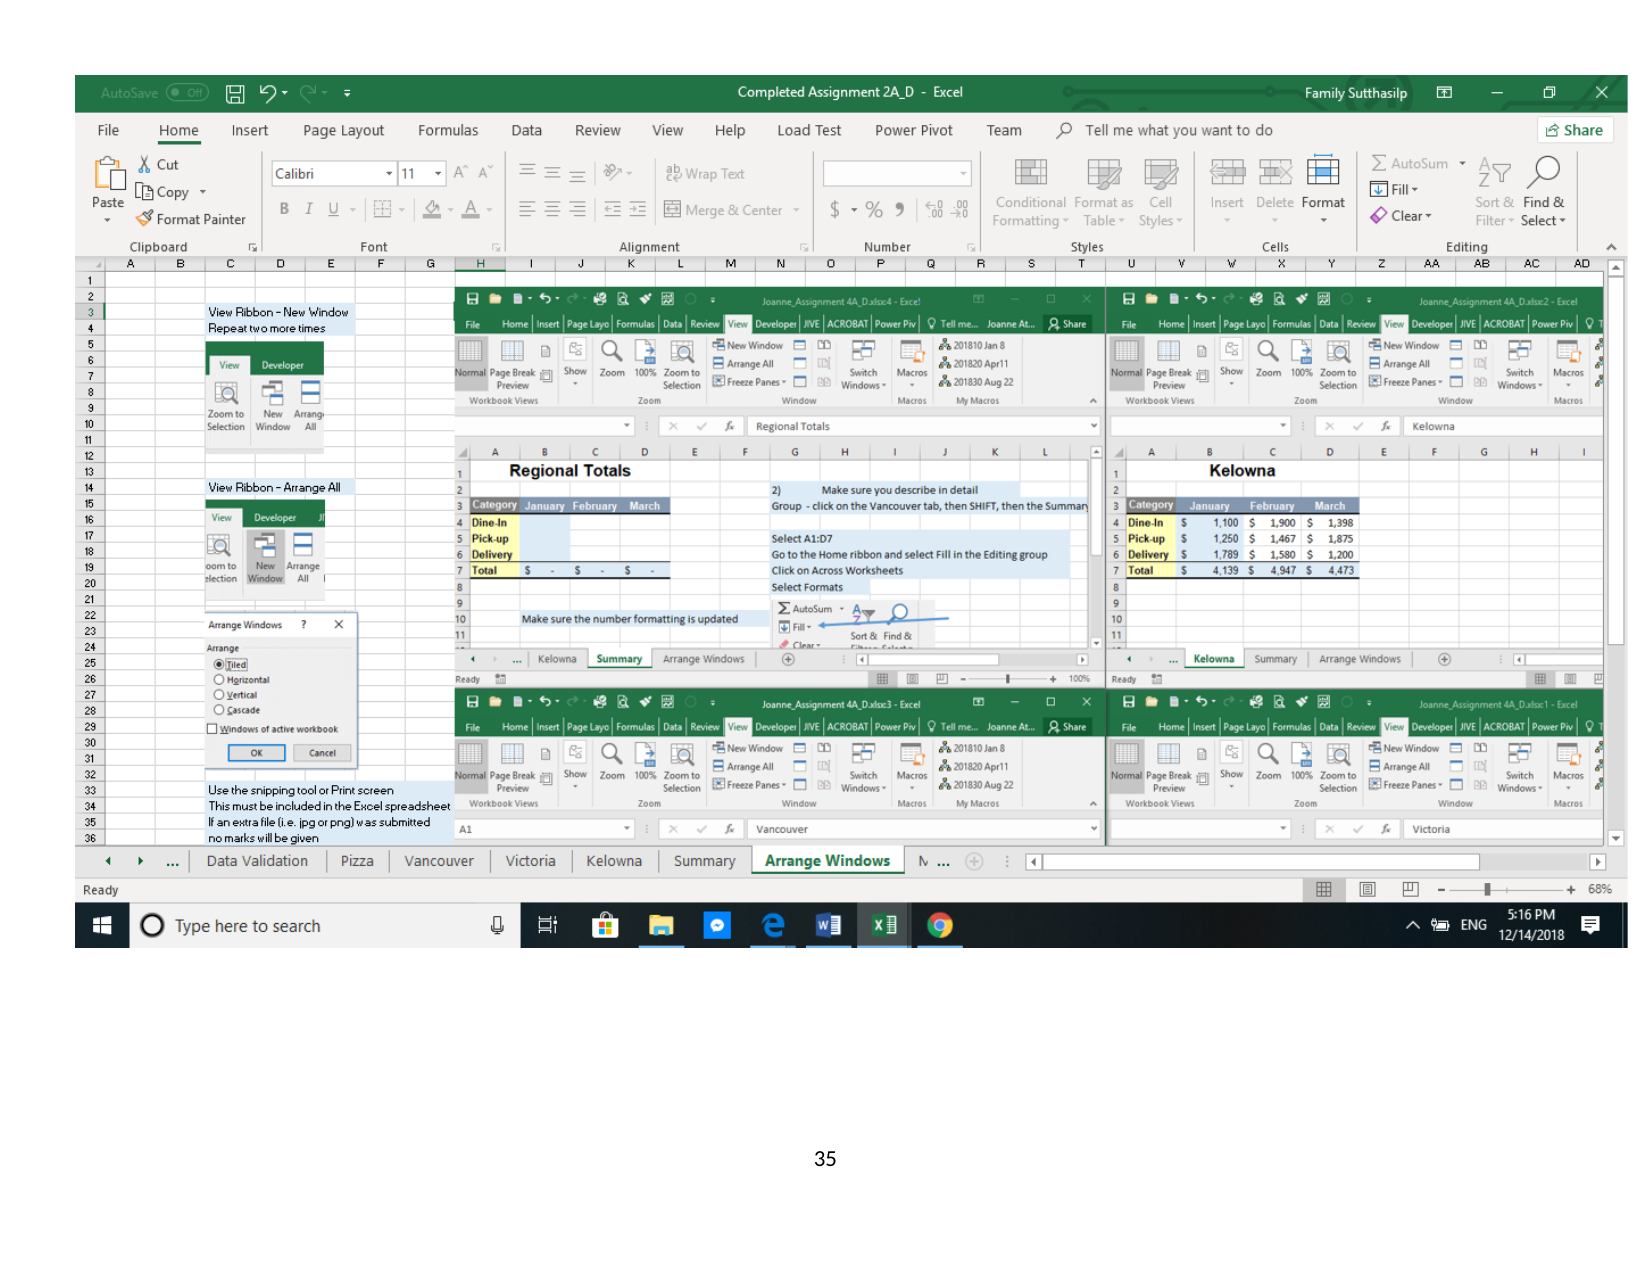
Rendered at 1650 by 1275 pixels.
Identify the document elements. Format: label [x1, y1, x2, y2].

picture [75, 75, 1628, 948]
